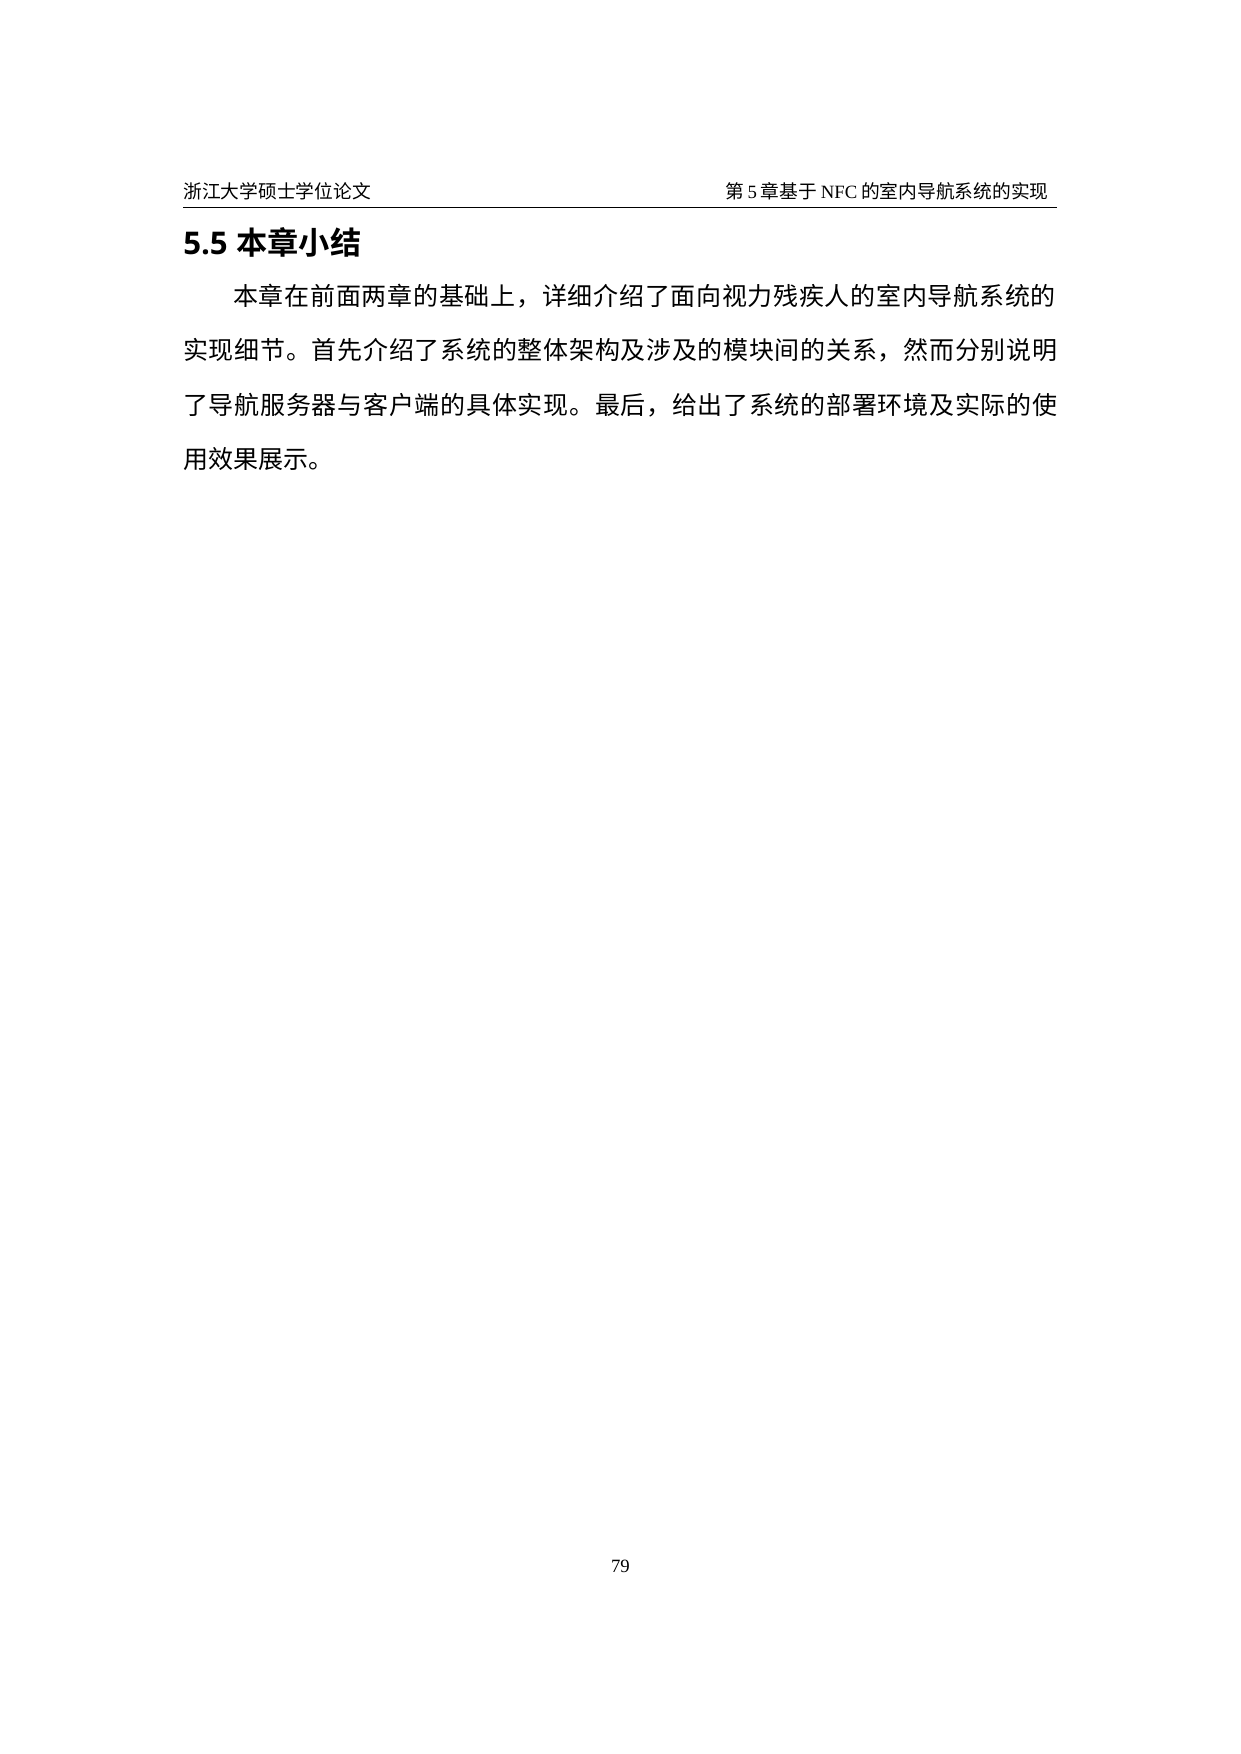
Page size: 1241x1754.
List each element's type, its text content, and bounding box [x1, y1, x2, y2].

subtitle 本章小结 [183, 218, 1057, 264]
text 本章在前面两章的基础上，详细介绍了面向视力残疾人的室内导航系统的实现细节。首先介绍了系统的整体架构及涉及的模块间的关系，然而分别说明了导航服务器与客户端的具体实现。最后，给出了系统的部署环境及实际的使用效果展示。 [183, 276, 1057, 476]
